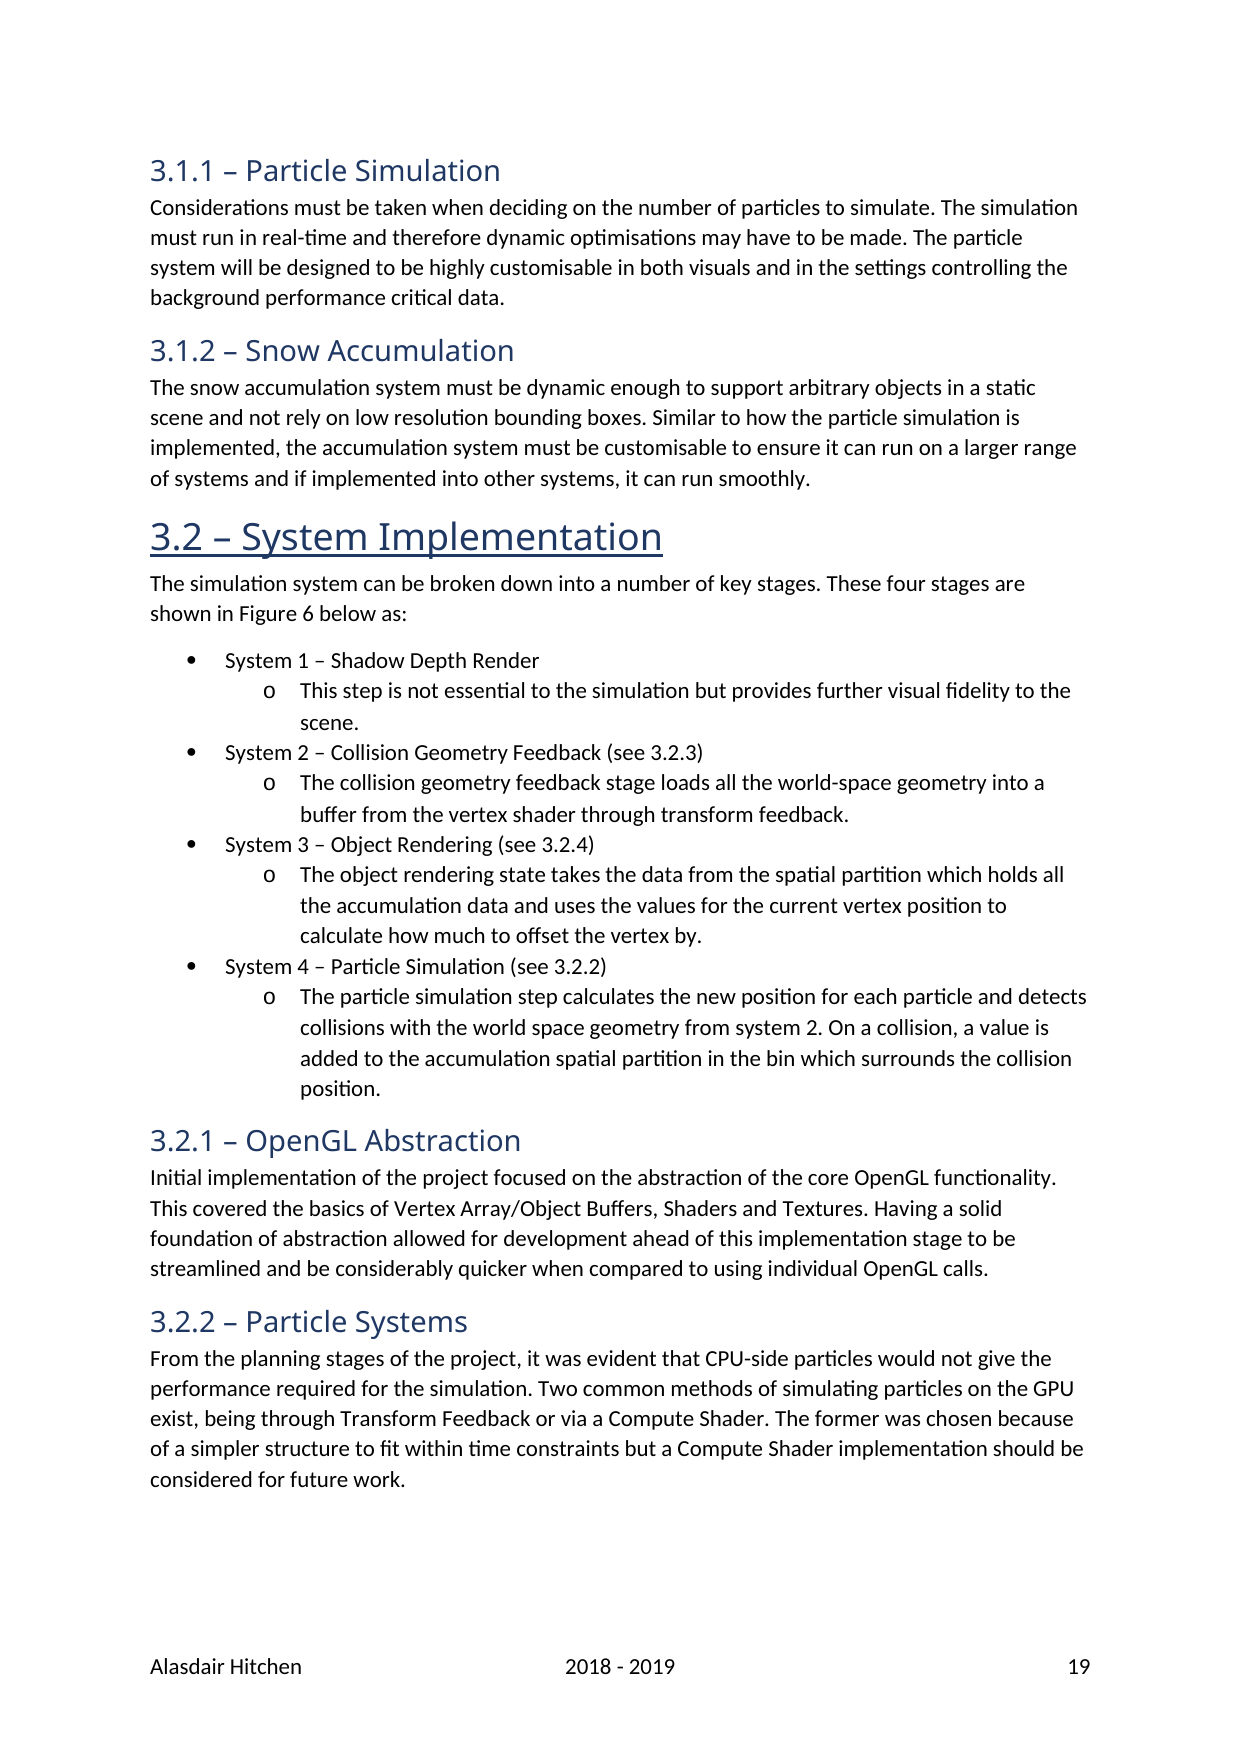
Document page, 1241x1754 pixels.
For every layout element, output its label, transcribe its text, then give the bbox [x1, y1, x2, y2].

subtitle 3.1.1 – Particle Simulation [150, 150, 1090, 190]
list The collision geometry feedback stage loads all the world-space geometry into a buffer from the vertex shader through transform feedback. [262, 768, 1090, 828]
subtitle 3.2 – System Implementation [150, 511, 1090, 562]
subtitle 3.1.2 – Snow Accumulation [150, 330, 1090, 370]
text The snow accumulation system must be dynamic enough to support arbitrary objects in a static scene and not rely on low resolution bounding boxes. Similar to how the particle simulation is implemented, the accumulation system must be customisable to ensure it can run on a larger range of systems and if implemented into other systems, it can run smoothly. [150, 373, 1090, 492]
list System 3 – Object Rendering (see 3.2.4) [187, 830, 1090, 858]
text From the planning stages of the project, it was evident that CPU-side particles would not give the performance required for the simulation. Two common methods of simulating particles on the GPU exist, being through Transform Feedback or via a Compute Shader. The former was chosen because of a simpler structure to fit within time constraints but a Compute Shader implementation should be considered for future work. [150, 1344, 1090, 1493]
list System 4 – Particle Simulation (see 3.2.2) [187, 952, 1090, 980]
list The object rendering state takes the data from the spatial partition which holds all the accumulation data and uses the values for the current vertex position to calculate how much to offset the vertex by. [262, 860, 1090, 950]
list System 2 – Collision Geometry Feedback (see 3.2.3) [187, 738, 1090, 766]
text Initial implementation of the project focused on the abstraction of the core OpenGL functionality. This covered the basics of Vertex Array/Object Buffers, Shaders and Textures. Having a solid foundation of abstraction allowed for development ahead of this implementation stage to be streamlined and be considerably quicker when compared to using individual OpenGL calls. [150, 1163, 1090, 1282]
subtitle 3.2.2 – Particle Systems [150, 1301, 1090, 1341]
list System 1 – Shadow Depth Render [187, 646, 1090, 674]
subtitle 3.2.1 – OpenGL Abstraction [150, 1121, 1090, 1160]
list The particle simulation step calculates the new position for each particle and detects collisions with the world space geometry from system 2. On a collision, a value is added to the accumulation spatial partition in the bin which surrounds the collision position. [262, 982, 1090, 1102]
text The simulation system can be broken down into a number of key stages. These four stages are shown in Figure 6 below as: [150, 569, 1090, 627]
list This step is not essential to the simulation but provides further visual fidelity to the scene. [262, 677, 1090, 736]
text Considerations must be taken when deciding on the number of particles to simulate. The simulation must run in real-time and therefore dynamic optimisations may have to be made. The particle system will be designed to be highly customisable in both visuals and in the settings controlling the background performance critical data. [150, 193, 1090, 311]
